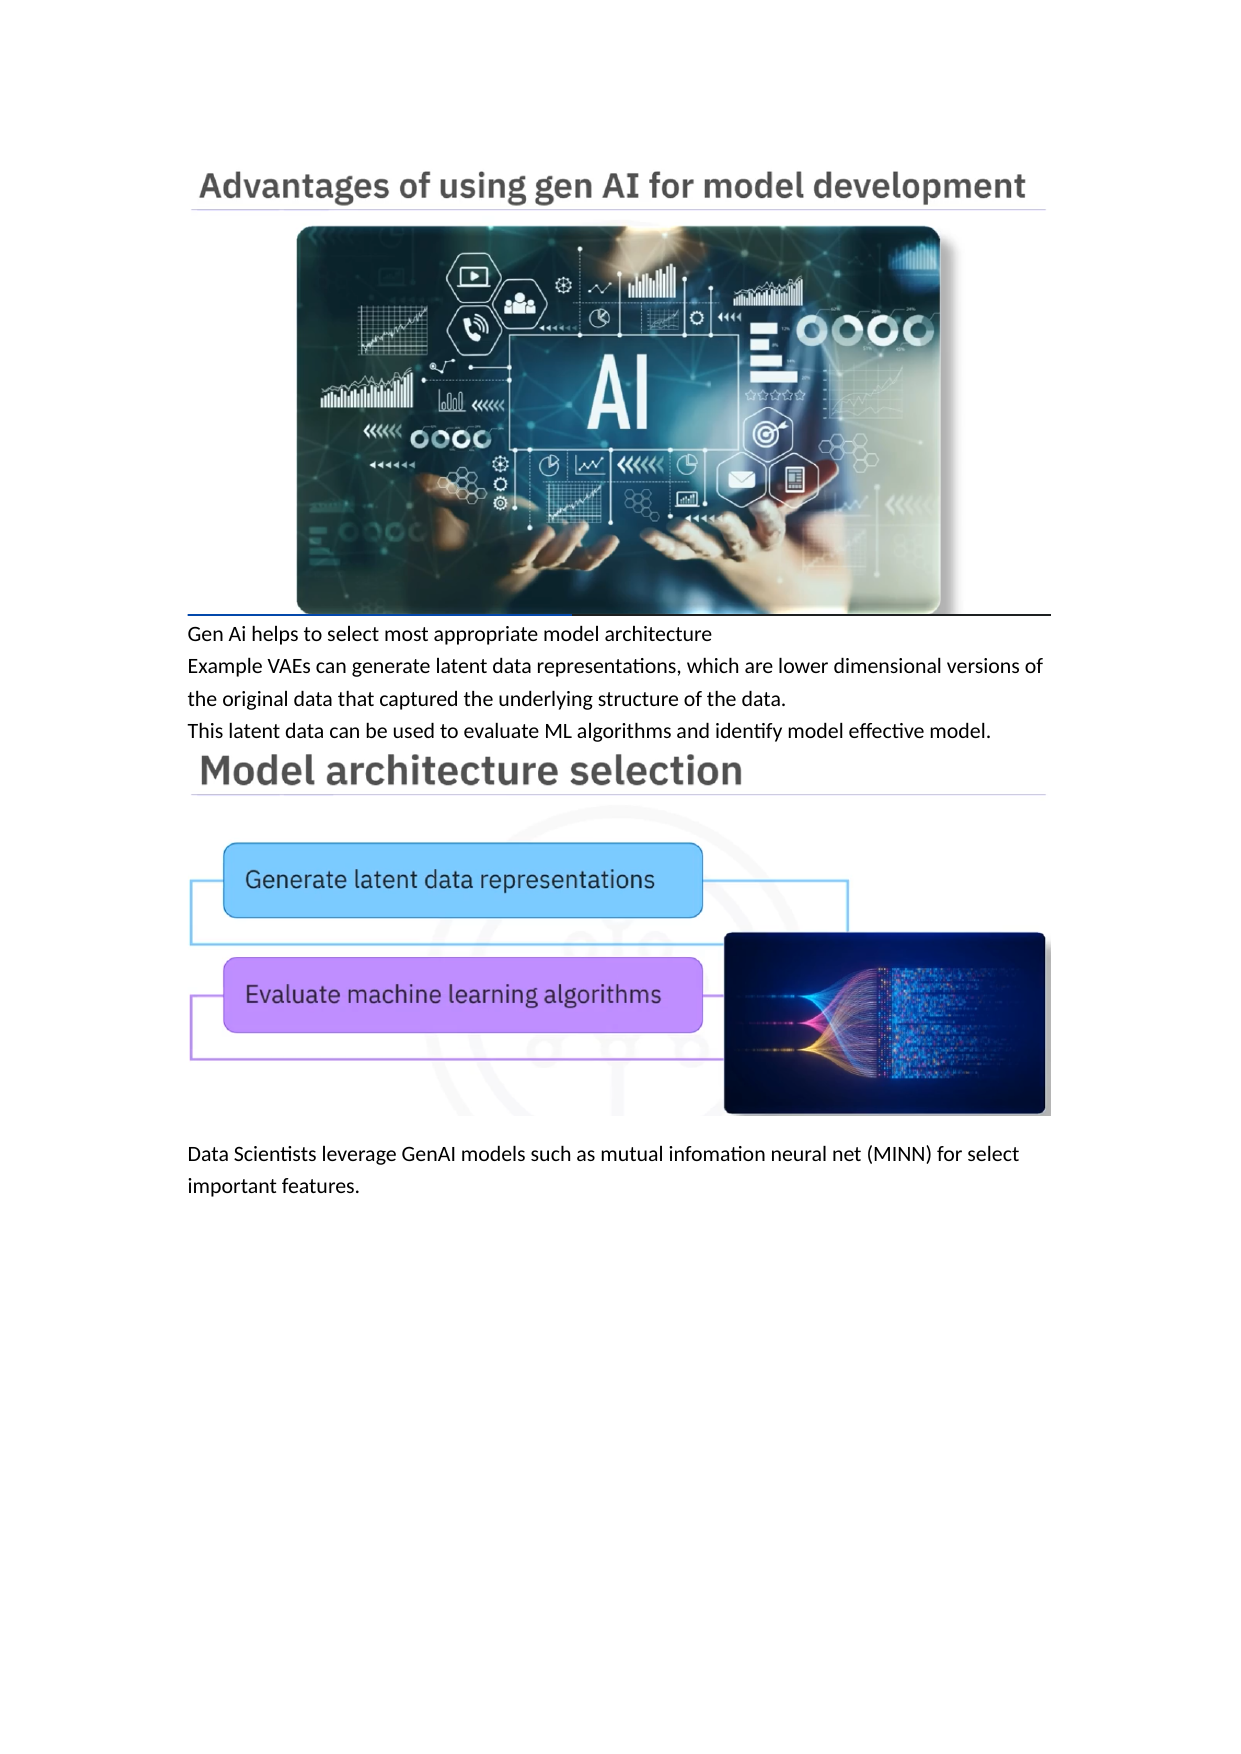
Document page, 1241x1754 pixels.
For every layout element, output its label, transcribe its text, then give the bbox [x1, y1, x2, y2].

list This latent data can be used to evaluate ML algorithms and identify model effective model. [187, 714, 1053, 747]
picture [187, 747, 1051, 1116]
picture [187, 162, 1051, 616]
list Example VAEs can generate latent data representations, which are lower dimensional versions of the original data that captured the underlying structure of the data. [187, 649, 1053, 714]
list Data Scientists leverage GenAI models such as mutual infomation neural net (MINN) for select important features. [187, 1137, 1053, 1202]
list Gen Ai helps to select most appropriate model architecture [187, 617, 1053, 649]
